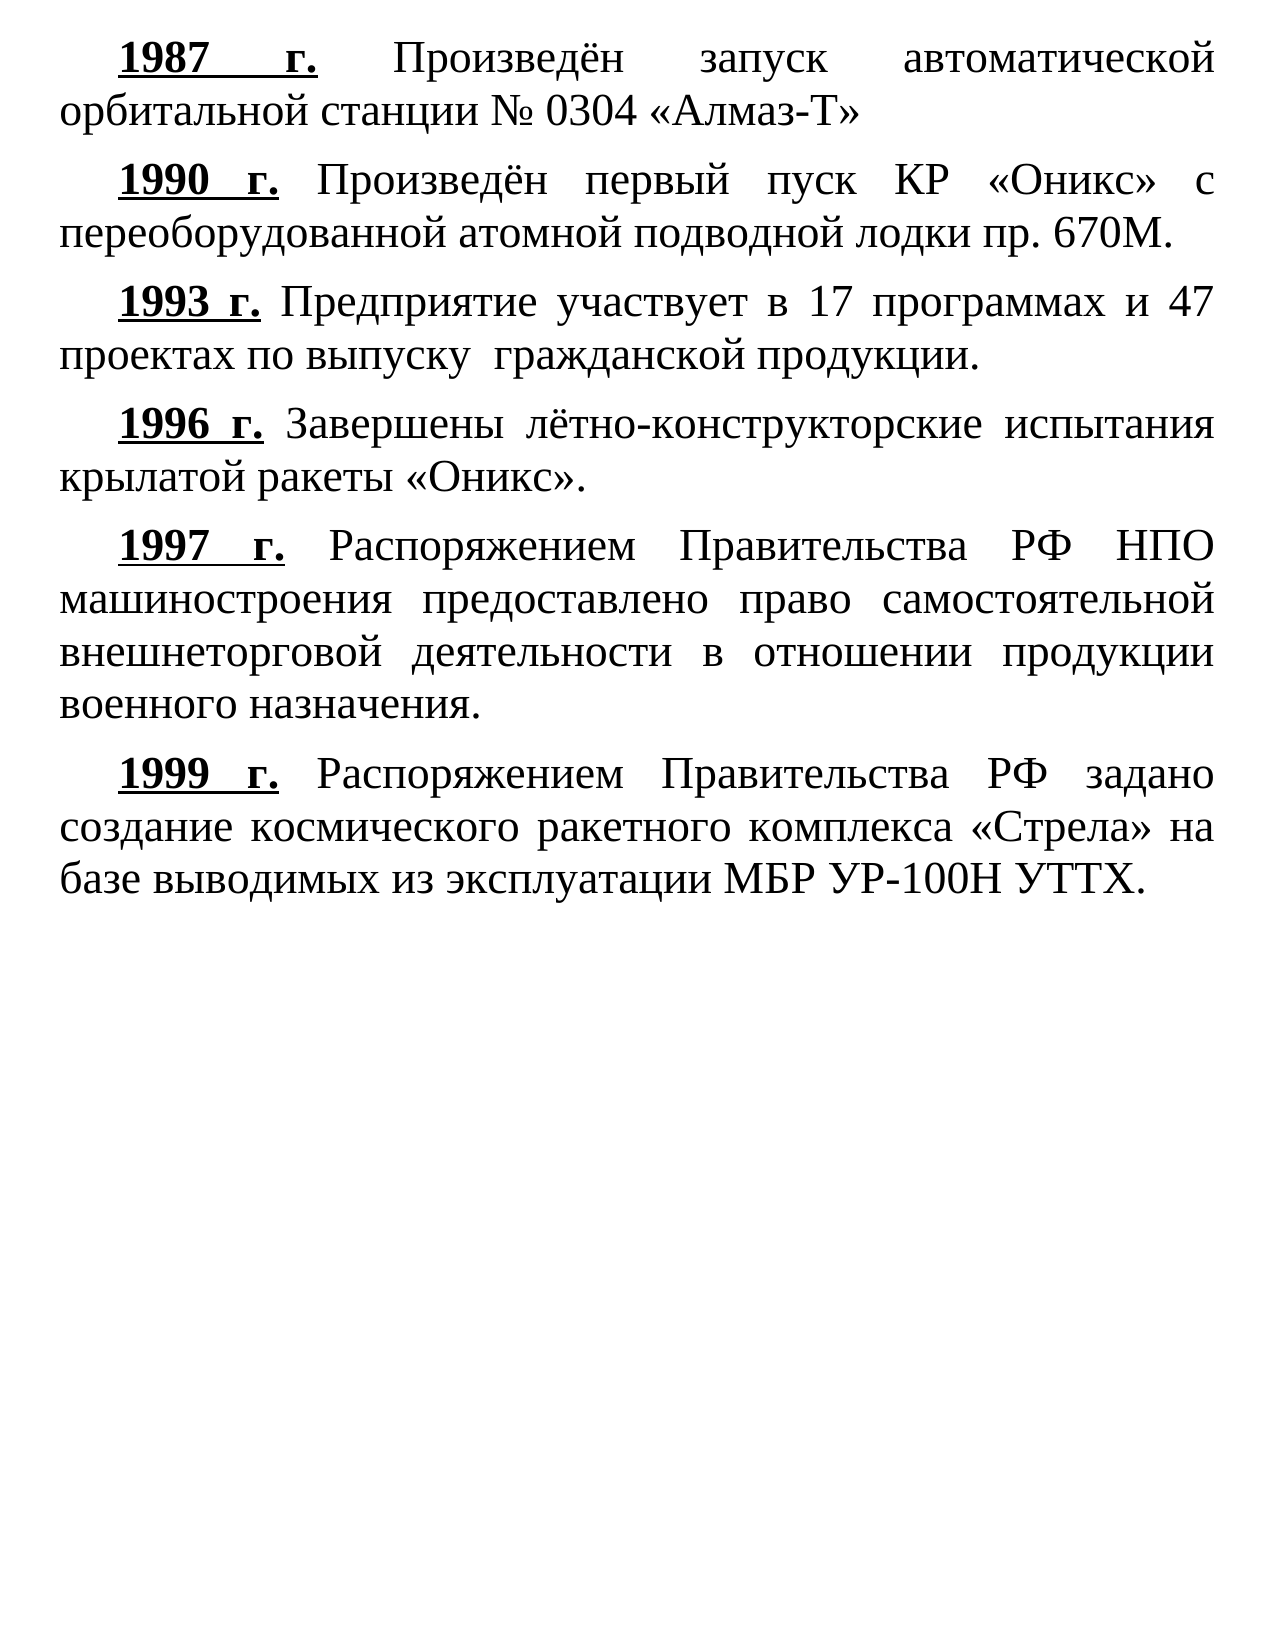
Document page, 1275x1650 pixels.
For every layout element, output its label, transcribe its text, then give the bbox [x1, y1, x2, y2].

text 1999 г. Распоряжением Правительства РФ задано создание космического ракетного комплекса «Стрела» на базе выводимых из эксплуатации МБР УР-100Н УТТХ. [59, 745, 1216, 903]
text 1993 г. Предприятие участвует в 17 программах и 47 проектах по выпуску гражданской продукции. [59, 274, 1216, 379]
text 1997 г. Распоряжением Правительства РФ НПО машиностроения предоставлено право самостоятельной внешнеторговой деятельности в отношении продукции военного назначения. [59, 518, 1216, 729]
text 1990 г. Произведён первый пуск КР «Оникс» с переоборудованной атомной подводной лодки пр. 670М. [59, 152, 1216, 257]
text 1996 г. Завершены лётно-конструкторские испытания крылатой ракеты «Оникс». [59, 396, 1216, 501]
text 1987 г. Произведён запуск автоматической орбитальной станции № 0304 «Алмаз-Т» [59, 29, 1216, 135]
